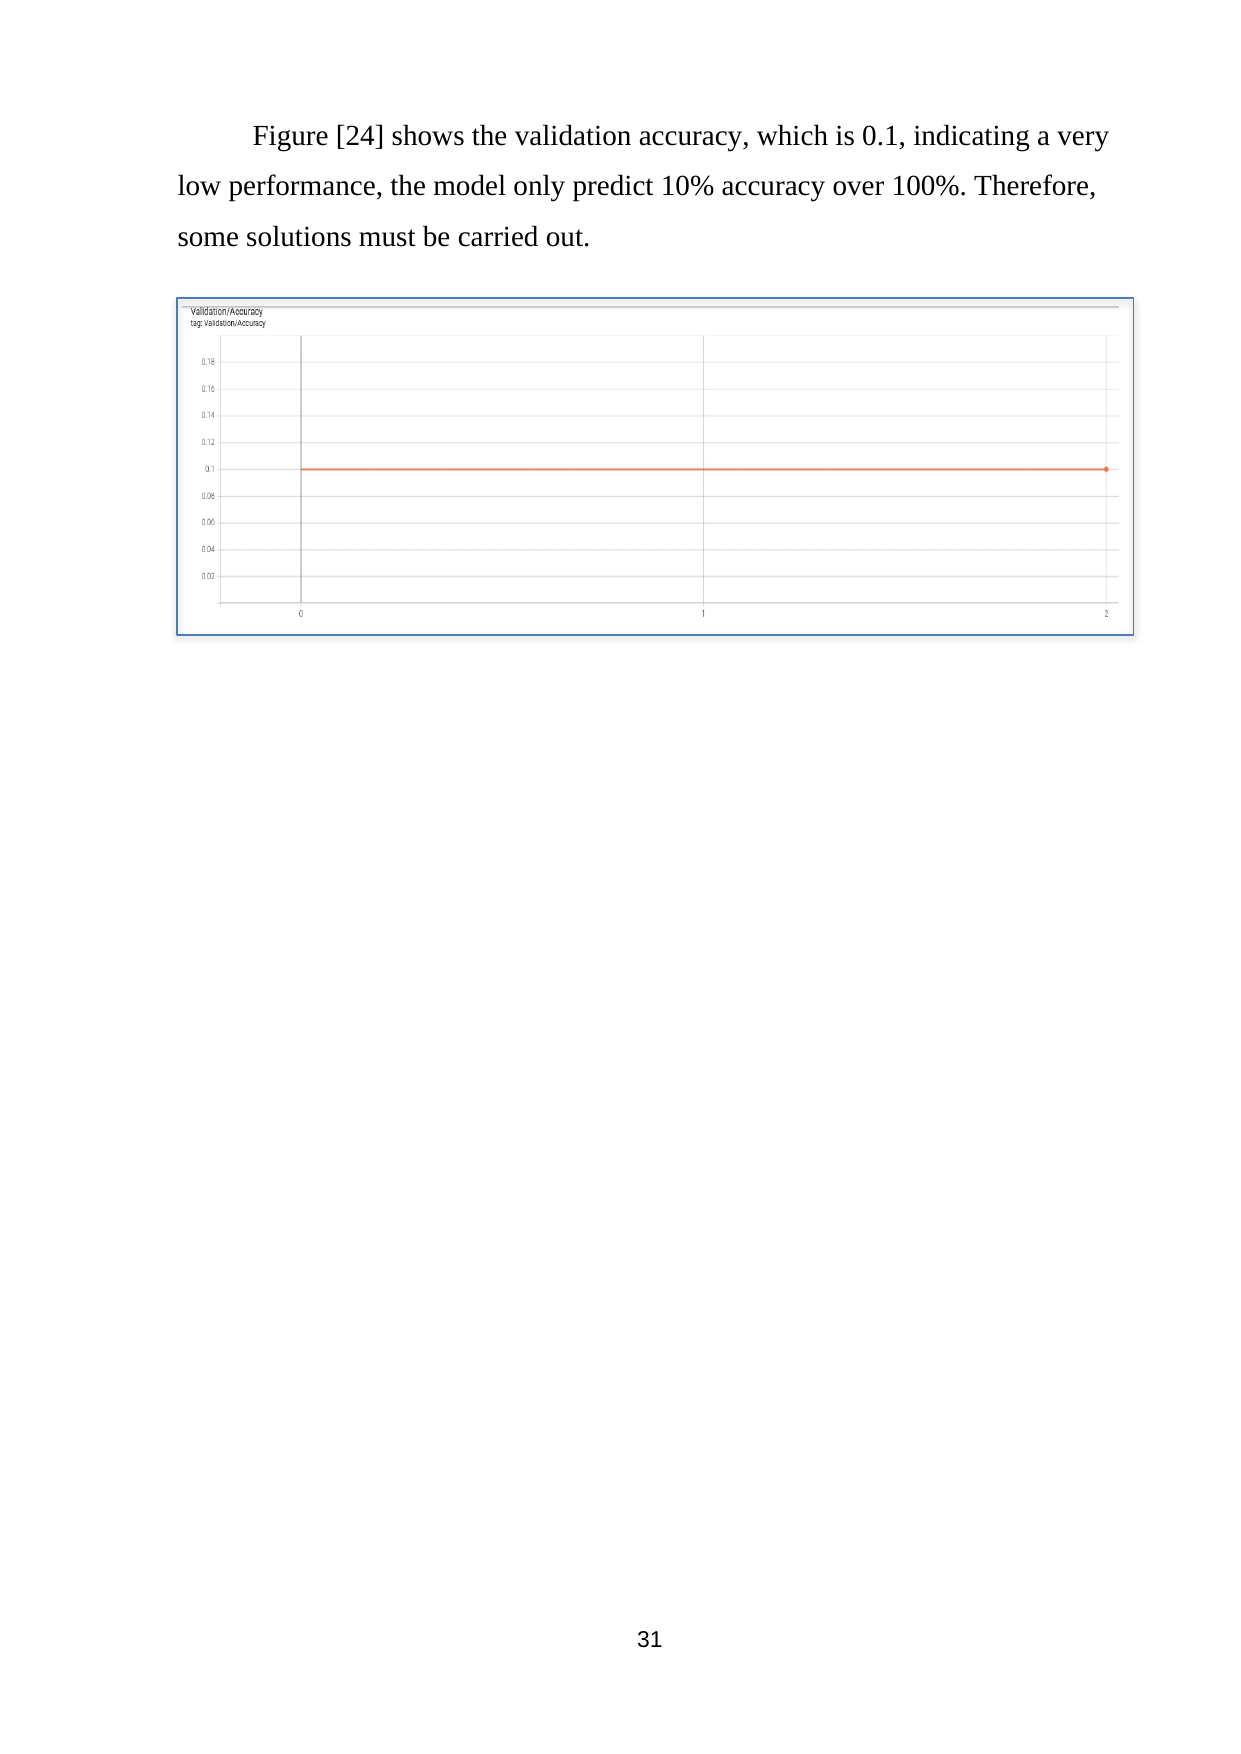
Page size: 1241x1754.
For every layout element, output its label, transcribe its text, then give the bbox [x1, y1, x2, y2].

picture [181, 306, 1119, 619]
text Figure [24] shows the validation accuracy, which is 0.1, indicating a very low performance, the model only predict 10% accuracy over 100%. Therefore, some solutions must be carried out. [177, 118, 1122, 252]
